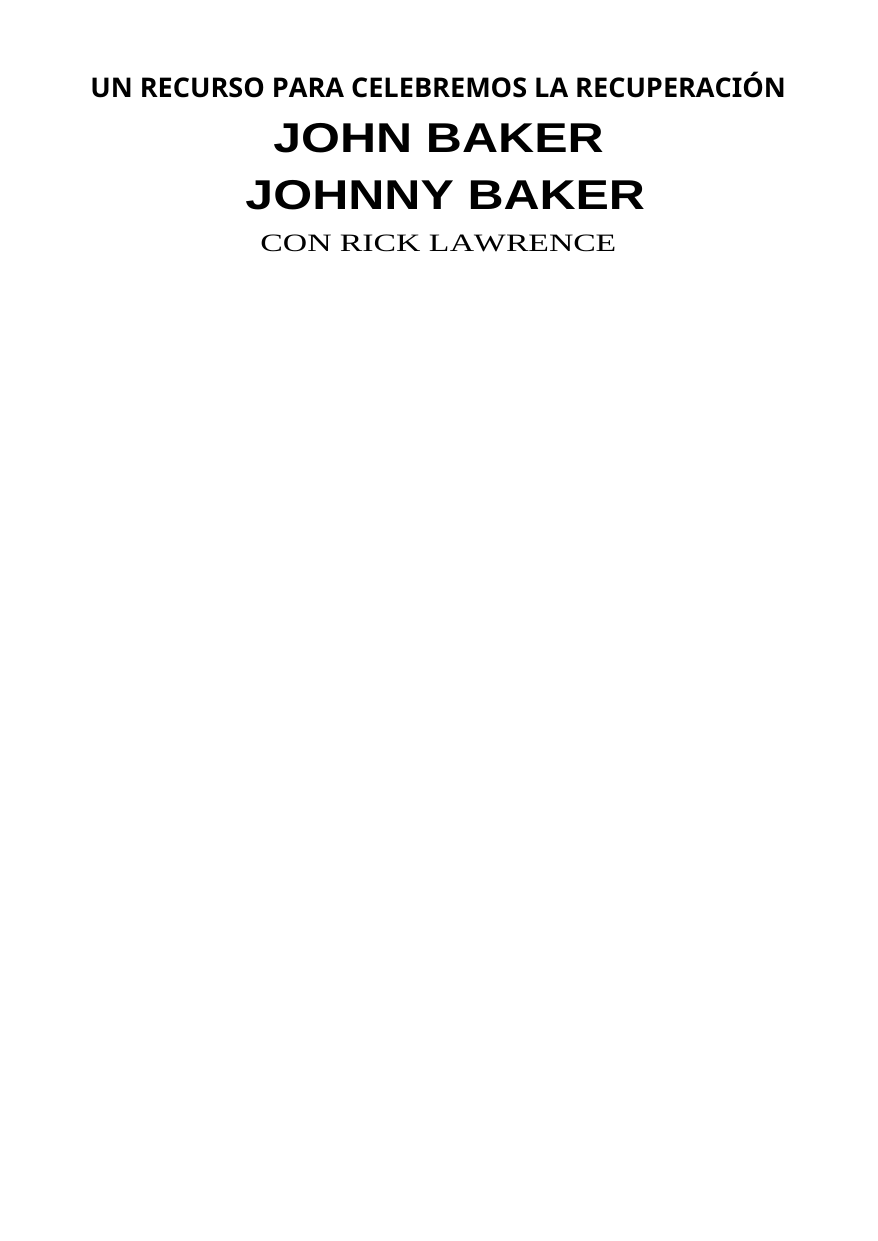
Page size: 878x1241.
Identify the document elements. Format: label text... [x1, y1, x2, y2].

text JOHNNY BAKER [59, 174, 818, 218]
text CON RICK LAWRENCE [59, 228, 818, 257]
text UN RECURSO PARA CELEBREMOS LA RECUPERACIÓN [59, 68, 818, 105]
text JOHN BAKER [59, 117, 818, 162]
